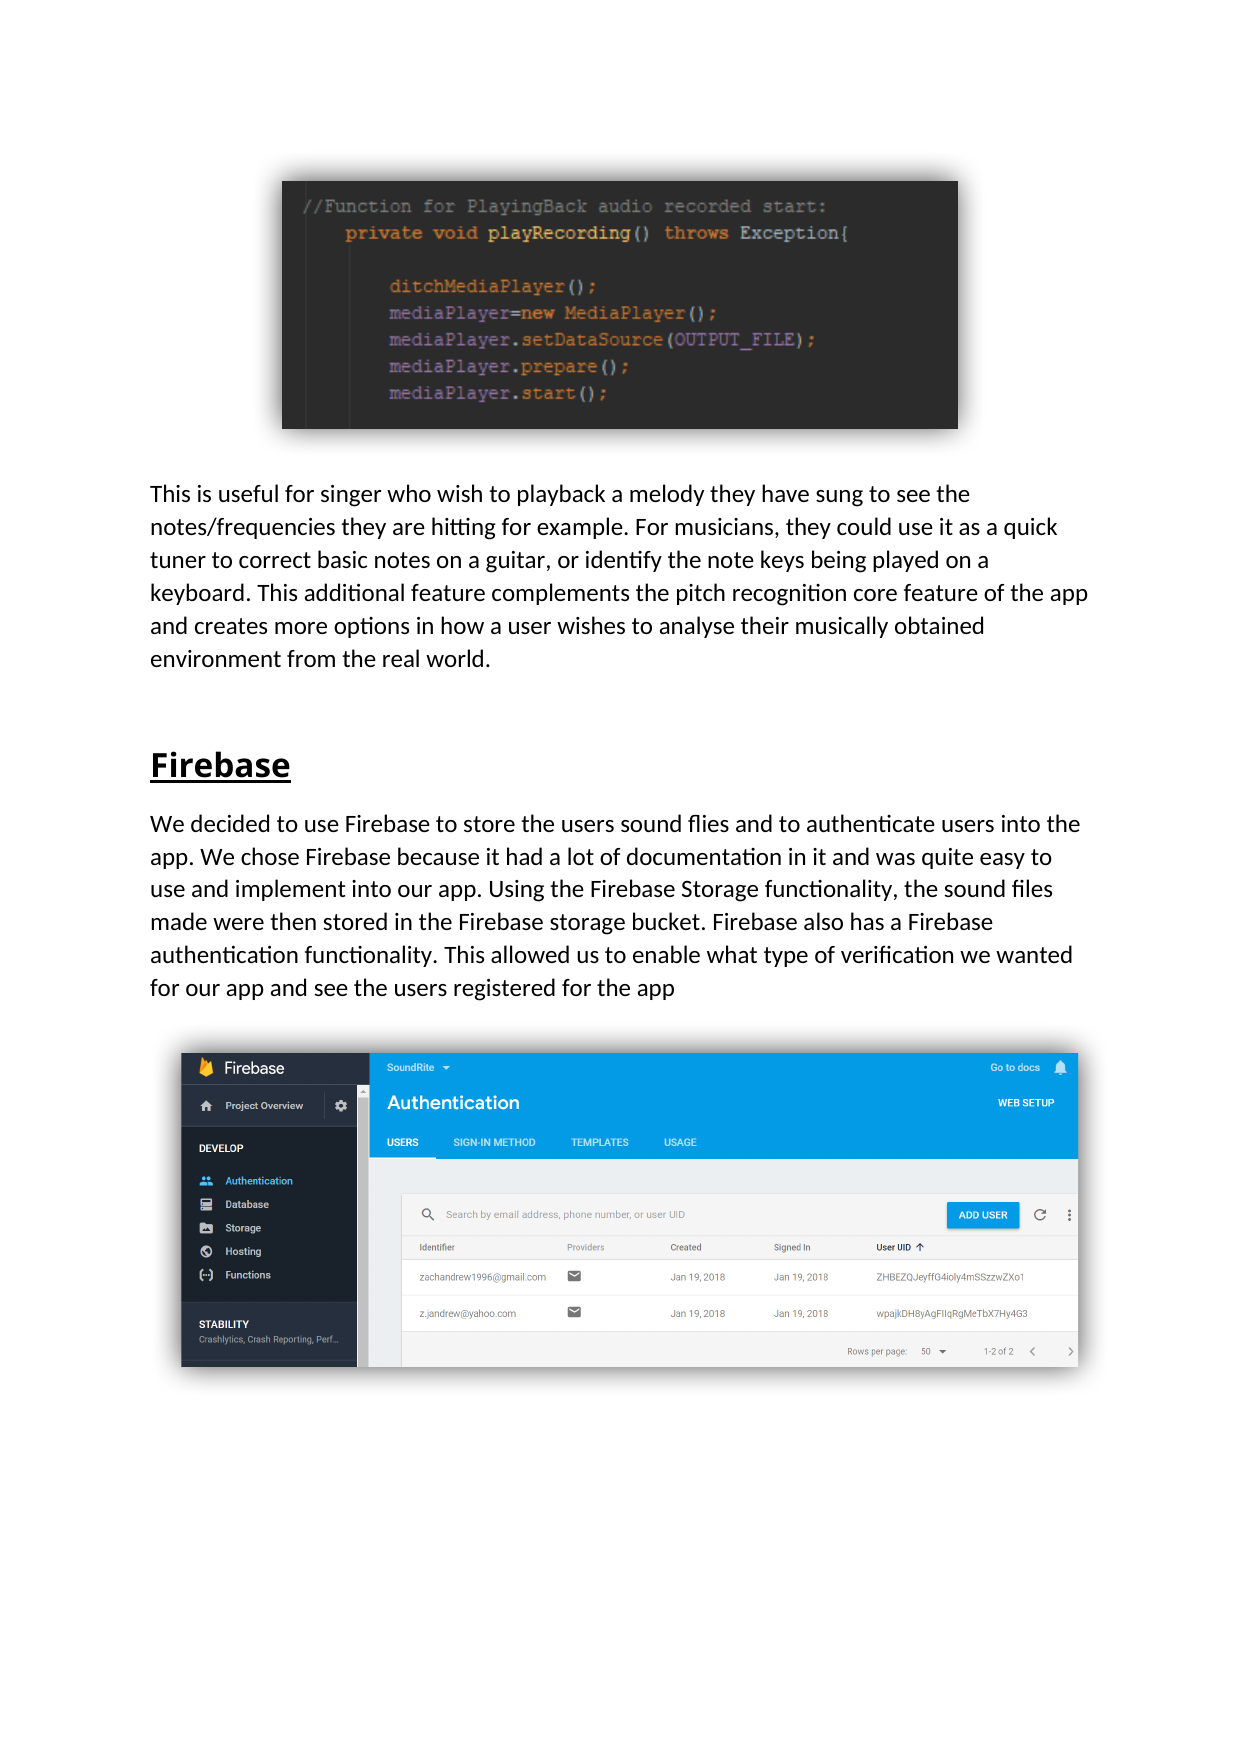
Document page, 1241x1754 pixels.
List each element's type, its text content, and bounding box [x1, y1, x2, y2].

text This is useful for singer who wish to playback a melody they have sung to see the notes/frequencies they are hitting for example. For musicians, they could use it as a quick tuner to correct basic notes on a guitar, or identify the note keys being played on a keyboard. This additional feature complements the pitch recognition core feature of the app and creates more options in how a user wishes to analyse their musically obtained environment from the real world. [150, 478, 1090, 673]
picture [181, 1053, 1079, 1367]
picture [412, 1097, 417, 1107]
picture [443, 1100, 451, 1108]
picture [495, 1140, 504, 1145]
picture [421, 1096, 428, 1108]
picture [468, 1139, 476, 1145]
picture [584, 1139, 594, 1145]
picture [486, 1097, 491, 1108]
picture [1056, 1061, 1065, 1074]
picture [282, 181, 958, 429]
picture [507, 1100, 512, 1108]
text We decided to use Firebase to store the users sound flies and to authenticate users into the app. We chose Firebase because it had a lot of documentation in it and was quite easy to use and implement into our app. Using the Firebase Storage functionality, the sound files made were then stored in the Firebase storage bucket. Firebase also has a Firebase authentication functionality. This allowed us to enable what type of verification we wanted for our app and see the users registered for the app [150, 808, 1090, 1003]
text Firebase [150, 742, 1090, 787]
picture [453, 1097, 458, 1109]
